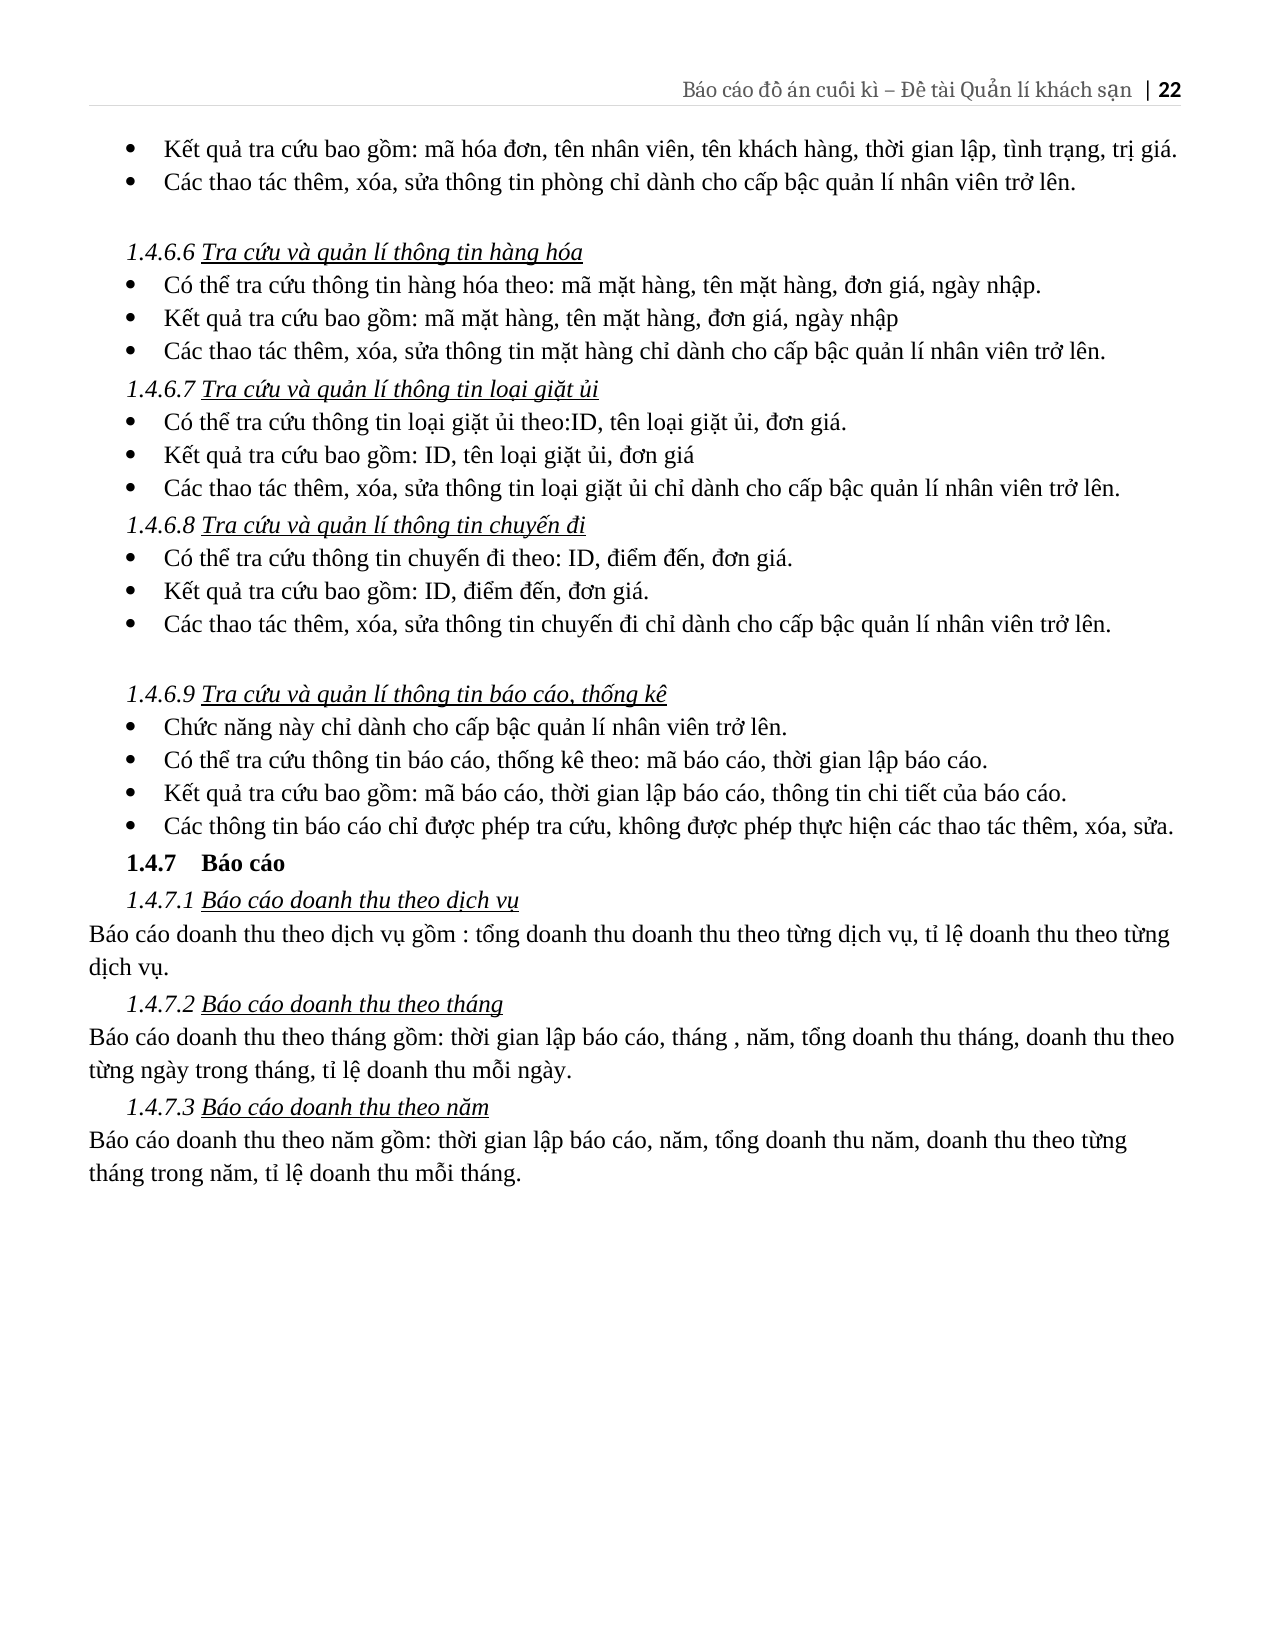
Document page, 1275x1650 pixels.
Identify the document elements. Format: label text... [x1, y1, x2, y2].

text Báo cáo doanh thu theo dịch vụ gồm : tổng doanh thu doanh thu theo từng dịch vụ, tỉ lệ doanh thu theo từng dịch vụ. [89, 919, 1181, 980]
subtitle Báo cáo [126, 848, 1181, 877]
text Báo cáo doanh thu theo tháng gồm: thời gian lập báo cáo, tháng , năm, tổng doanh thu tháng, doanh thu theo từng ngày trong tháng, tỉ lệ doanh thu mỗi ngày. [89, 1022, 1181, 1084]
list Kết quả tra cứu bao gồm: ID, điểm đến, đơn giá. [126, 576, 1181, 605]
list Chức năng này chỉ dành cho cấp bậc quản lí nhân viên trở lên. [126, 712, 1181, 741]
subtitle Báo cáo doanh thu theo dịch vụ [126, 886, 1181, 914]
list Kết quả tra cứu bao gồm: ID, tên loại giặt ủi, đơn giá [126, 440, 1181, 468]
list Kết quả tra cứu bao gồm: mã báo cáo, thời gian lập báo cáo, thông tin chi tiết của báo cáo. [126, 778, 1181, 807]
subtitle Báo cáo doanh thu theo tháng [126, 989, 1181, 1018]
list Có thể tra cứu thông tin chuyến đi theo: ID, điểm đến, đơn giá. [126, 543, 1181, 572]
list Có thể tra cứu thông tin báo cáo, thống kê theo: mã báo cáo, thời gian lập báo cáo. [126, 745, 1181, 774]
subtitle Tra cứu và quản lí thông tin hàng hóa [126, 237, 1181, 266]
subtitle Tra cứu và quản lí thông tin chuyến đi [126, 510, 1181, 539]
list Các thao tác thêm, xóa, sửa thông tin phòng chỉ dành cho cấp bậc quản lí nhân viên trở lên. [126, 167, 1181, 196]
list Các thao tác thêm, xóa, sửa thông tin chuyến đi chỉ dành cho cấp bậc quản lí nhân viên trở lên. [126, 609, 1181, 638]
text Báo cáo doanh thu theo năm gồm: thời gian lập báo cáo, năm, tổng doanh thu năm, doanh thu theo từng tháng trong năm, tỉ lệ doanh thu mỗi tháng. [89, 1125, 1181, 1187]
list Các thao tác thêm, xóa, sửa thông tin mặt hàng chỉ dành cho cấp bậc quản lí nhân viên trở lên. [126, 336, 1181, 365]
subtitle Báo cáo doanh thu theo năm [126, 1092, 1181, 1121]
list Có thể tra cứu thông tin loại giặt ủi theo:ID, tên loại giặt ủi, đơn giá. [126, 407, 1181, 435]
list Kết quả tra cứu bao gồm: mã mặt hàng, tên mặt hàng, đơn giá, ngày nhập [126, 303, 1181, 332]
subtitle Tra cứu và quản lí thông tin báo cáo, thống kê [126, 679, 1181, 708]
list Các thông tin báo cáo chỉ được phép tra cứu, không được phép thực hiện các thao tác thêm, xóa, sửa. [126, 811, 1181, 840]
list Kết quả tra cứu bao gồm: mã hóa đơn, tên nhân viên, tên khách hàng, thời gian lập, tình trạng, trị giá. [126, 134, 1181, 163]
list Có thể tra cứu thông tin hàng hóa theo: mã mặt hàng, tên mặt hàng, đơn giá, ngày nhập. [126, 270, 1181, 299]
list Các thao tác thêm, xóa, sửa thông tin loại giặt ủi chỉ dành cho cấp bậc quản lí nhân viên trở lên. [126, 473, 1181, 501]
subtitle Tra cứu và quản lí thông tin loại giặt ủi [126, 374, 1181, 402]
